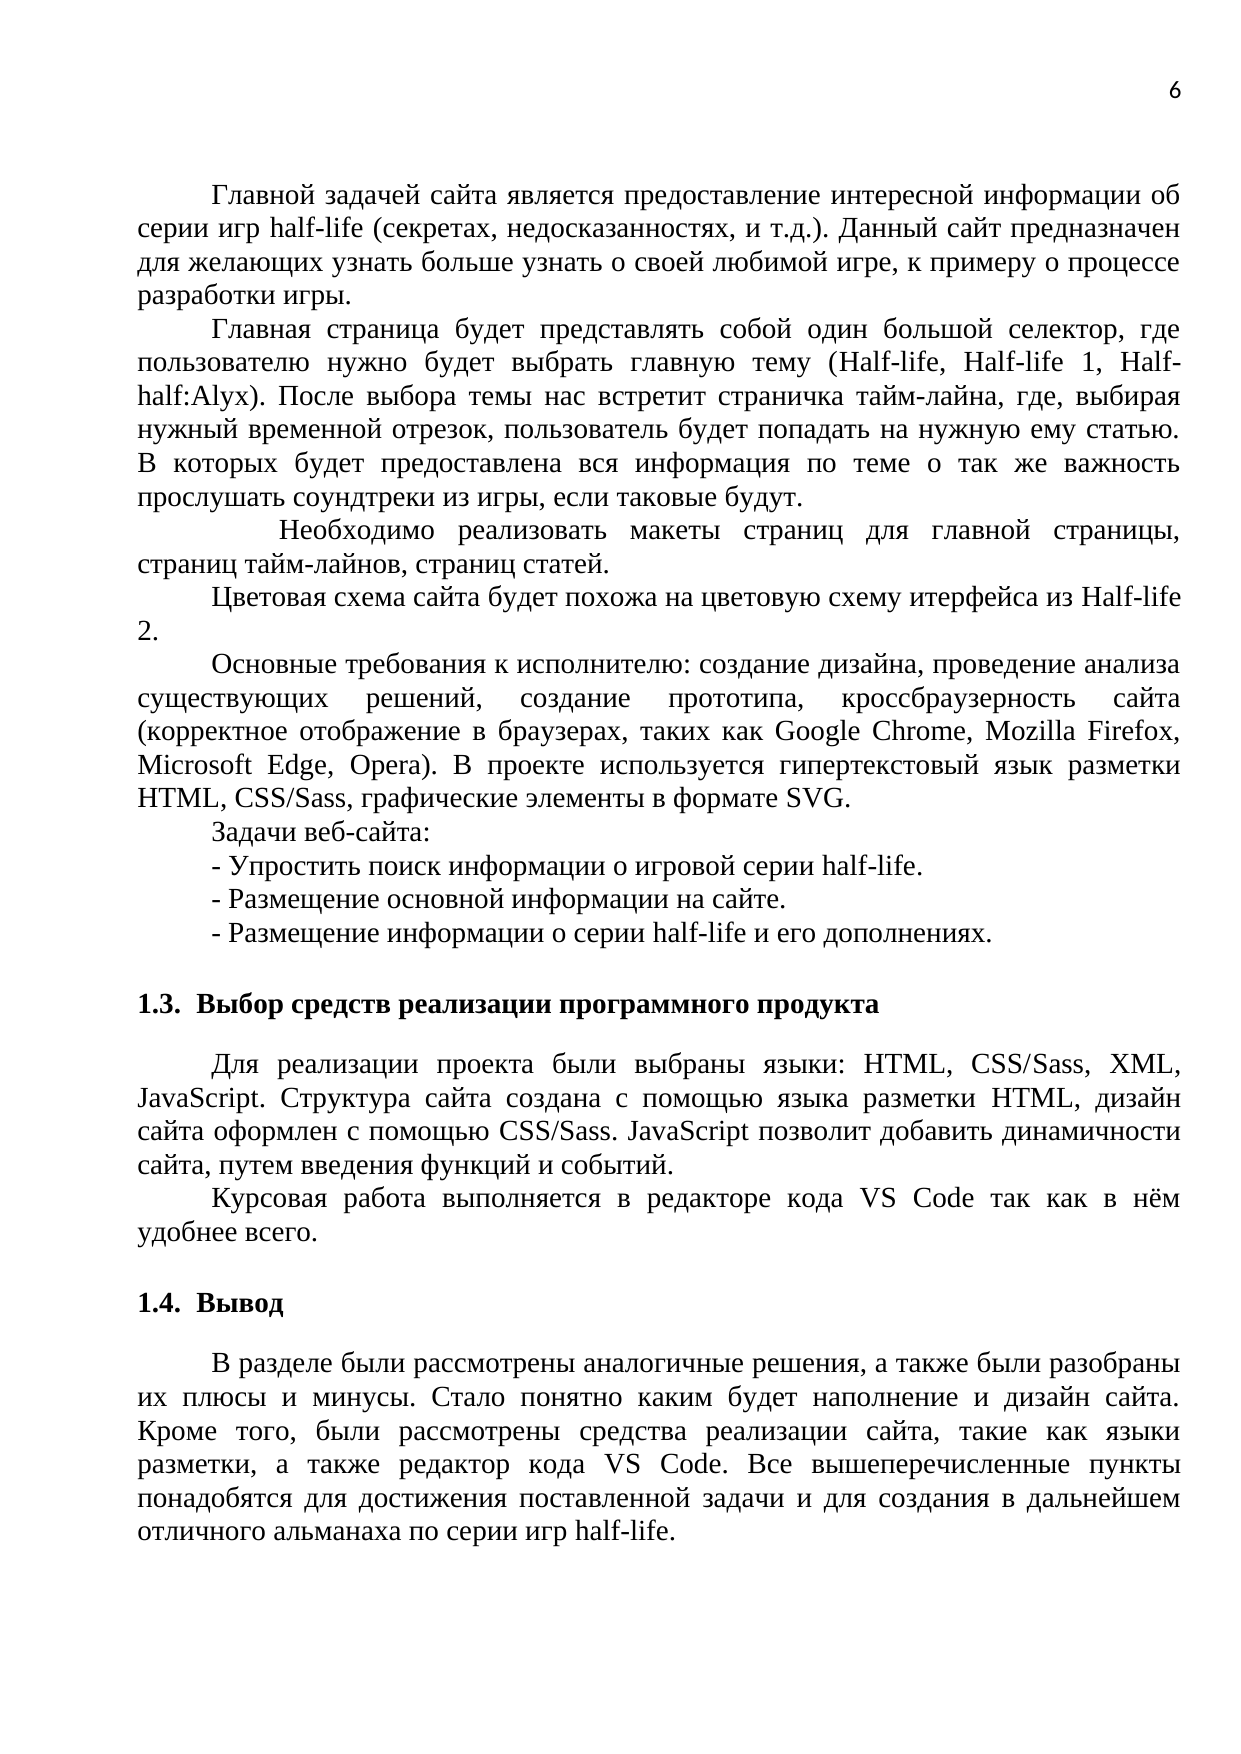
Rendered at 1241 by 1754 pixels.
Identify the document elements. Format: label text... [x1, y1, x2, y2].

text Задачи веб-сайта: [137, 814, 1181, 848]
text Курсовая работа выполняется в редакторе кода VS Code так как в нём удобнее всего. [137, 1180, 1181, 1247]
text Необходимо реализовать макеты страниц для главной страницы, страниц тайм-лайнов, страниц статей. [137, 512, 1181, 579]
subtitle Выбор средств реализации программного продукта [137, 986, 1181, 1019]
text Цветовая схема сайта будет похожа на цветовую схему итерфейса из Half-life 2. [137, 579, 1181, 646]
text - Размещение основной информации на сайте. [137, 881, 1181, 915]
text Главная страница будет представлять собой один большой селектор, где пользователю нужно будет выбрать главную тему (Half-life, Half-life 1, Half-half:Alyx). После выбора темы нас встретит страничка тайм-лайна, где, выбирая нужный временной отрезок, пользователь будет попадать на нужную ему статью. В которых будет предоставлена вся информация по теме о так же важность прослушать соундтреки из игры, если таковые будут. [137, 311, 1181, 512]
text В разделе были рассмотрены аналогичные решения, а также были разобраны их плюсы и минусы. Стало понятно каким будет наполнение и дизайн сайта. Кроме того, были рассмотрены средства реализации сайта, такие как языки разметки, а также редактор кода VS Code. Все вышеперечисленные пункты понадобятся для достижения поставленной задачи и для создания в дальнейшем отличного альманаха по серии игр half-life. [137, 1346, 1181, 1547]
text Для реализации проекта были выбраны языки: HTML, CSS/Sass, XML, JavaScript. Структура сайта создана с помощью языка разметки HTML, дизайн сайта оформлен с помощью CSS/Sass. JavaScript позволит добавить динамичности сайта, путем введения функций и событий. [137, 1046, 1181, 1180]
text - Размещение информации о серии half-life и его дополнениях. [137, 915, 1181, 948]
text - Упростить поиск информации о игровой серии half-life. [137, 848, 1181, 881]
text Основные требования к исполнителю: создание дизайна, проведение анализа существующих решений, создание прототипа, кроссбраузерность сайта (корректное отображение в браузерах, таких как Google Chrome, Mozilla Firefox, Microsoft Edge, Opera). В проекте используется гипертекстовый язык разметки HTML, CSS/Sass, графические элементы в формате SVG. [137, 646, 1181, 814]
subtitle Вывод [137, 1285, 1181, 1318]
text Главной задачей сайта является предоставление интересной информации об серии игр half-life (секретах, недосказанностях, и т.д.). Данный сайт предназначен для желающих узнать больше узнать о своей любимой игре, к примеру о процессе разработки игры. [137, 177, 1181, 311]
